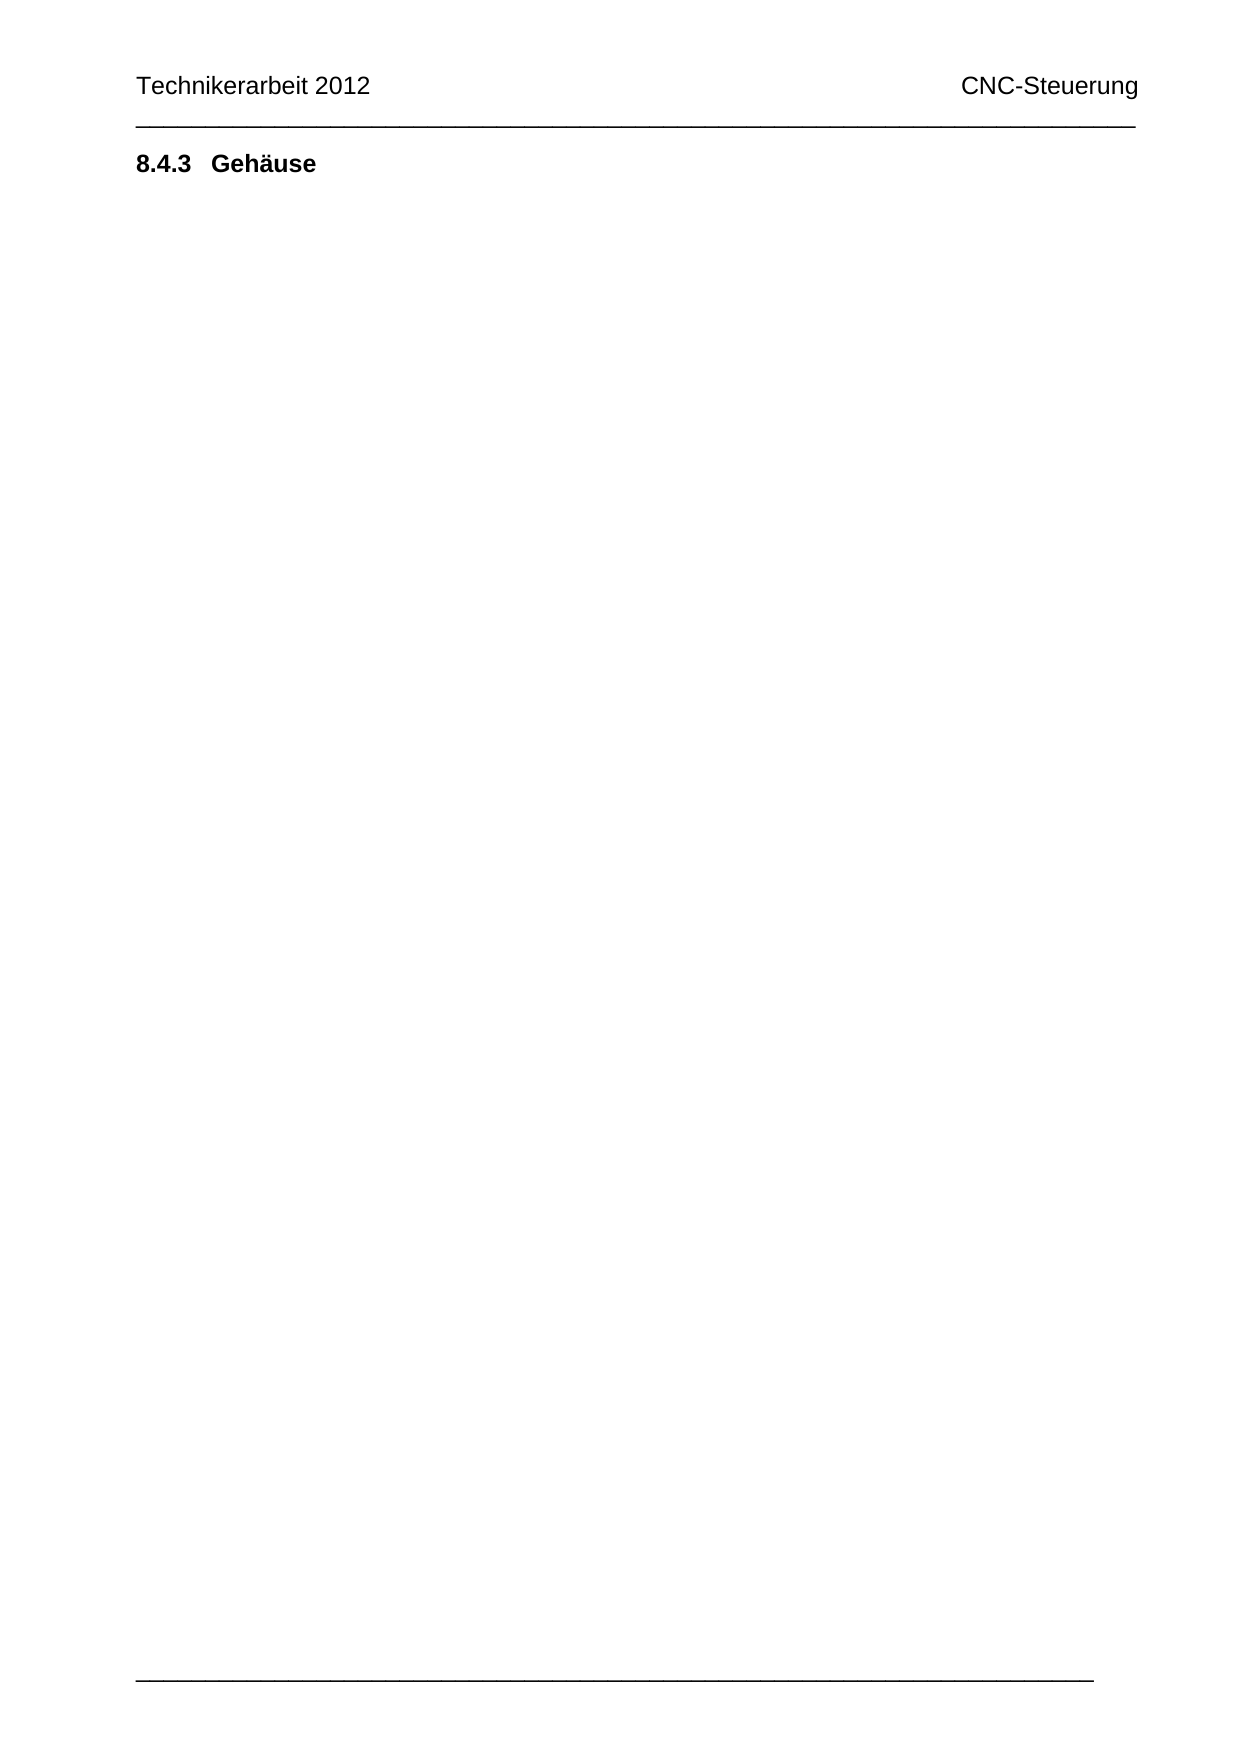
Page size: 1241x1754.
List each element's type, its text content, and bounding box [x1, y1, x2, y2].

subtitle Gehäuse [136, 149, 1140, 178]
